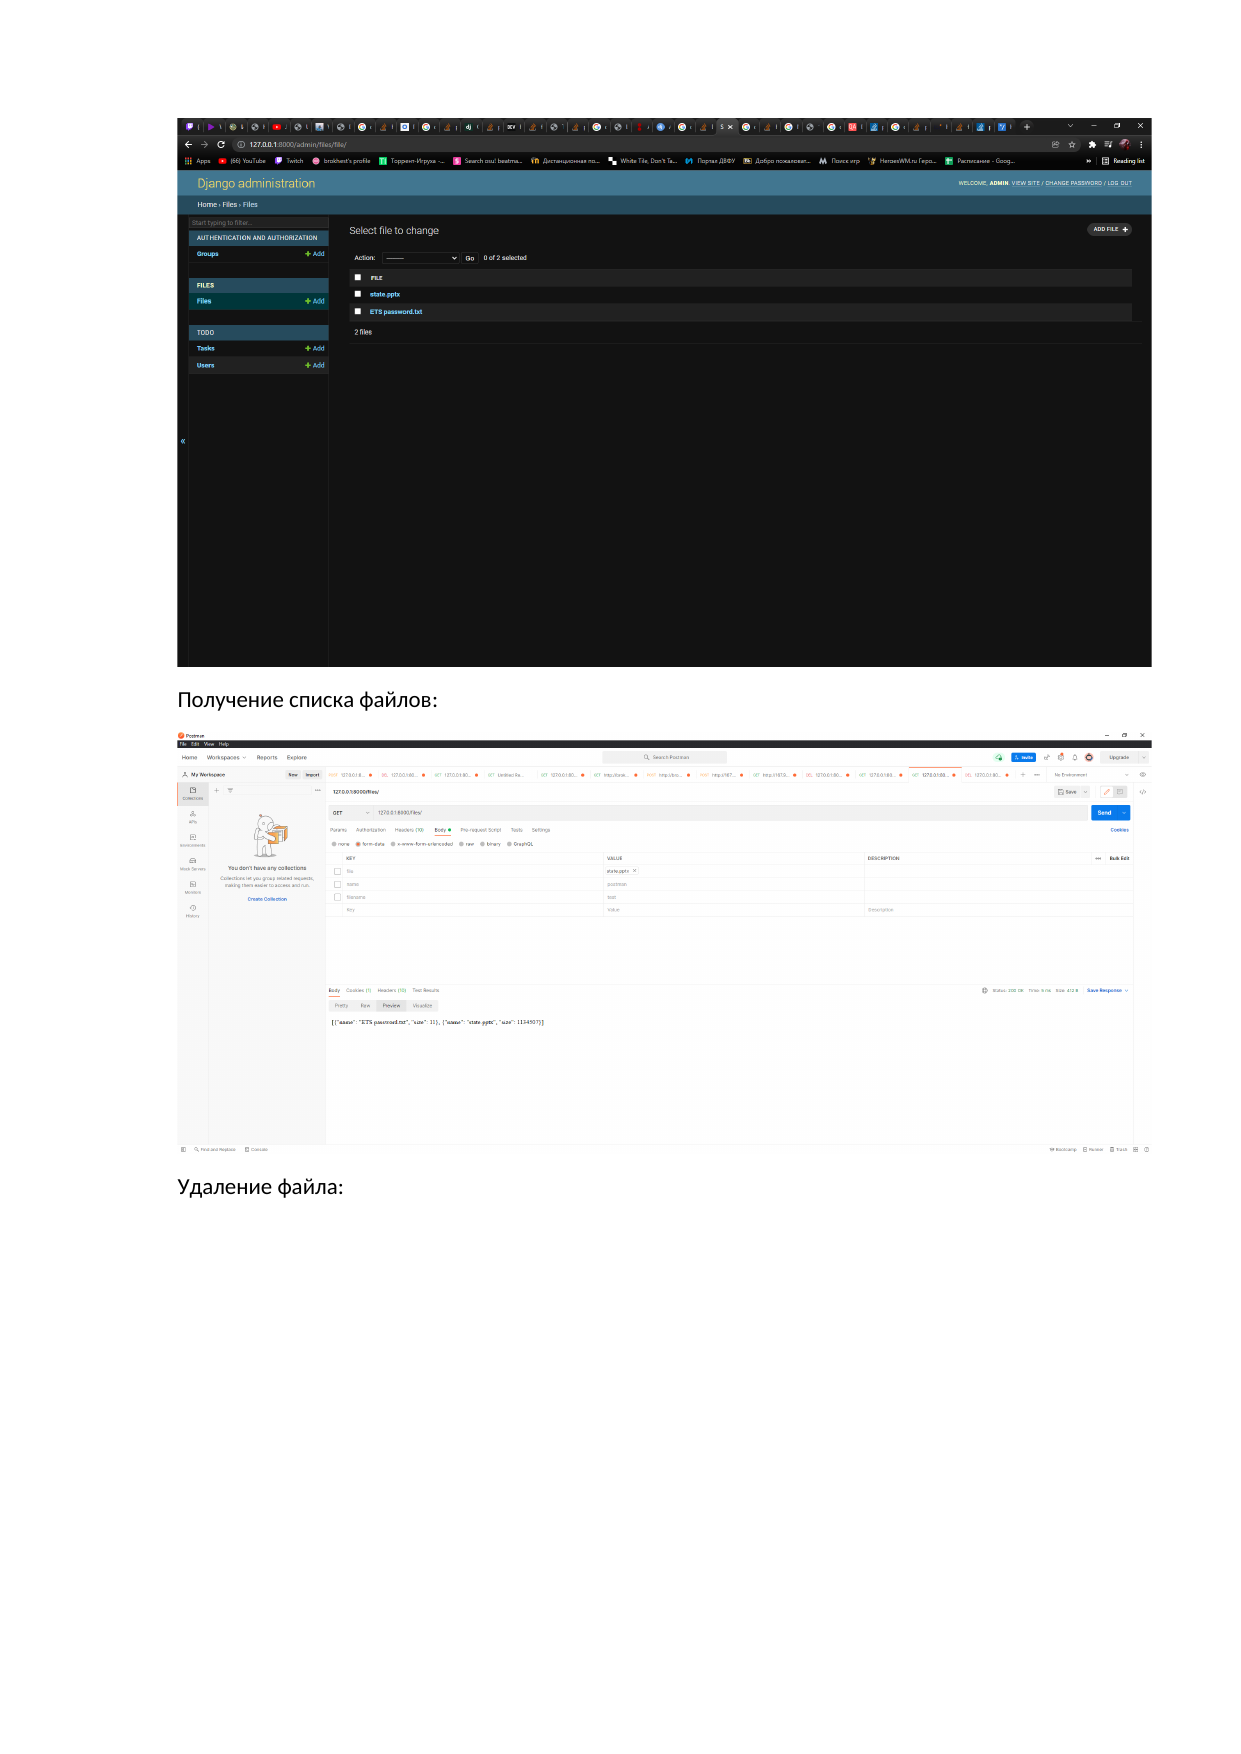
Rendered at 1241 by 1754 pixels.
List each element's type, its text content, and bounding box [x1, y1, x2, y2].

text Удаление файла: [177, 1172, 1152, 1200]
text Получение списка файлов: [177, 685, 1152, 713]
picture [177, 732, 1152, 1154]
picture [177, 118, 1152, 667]
